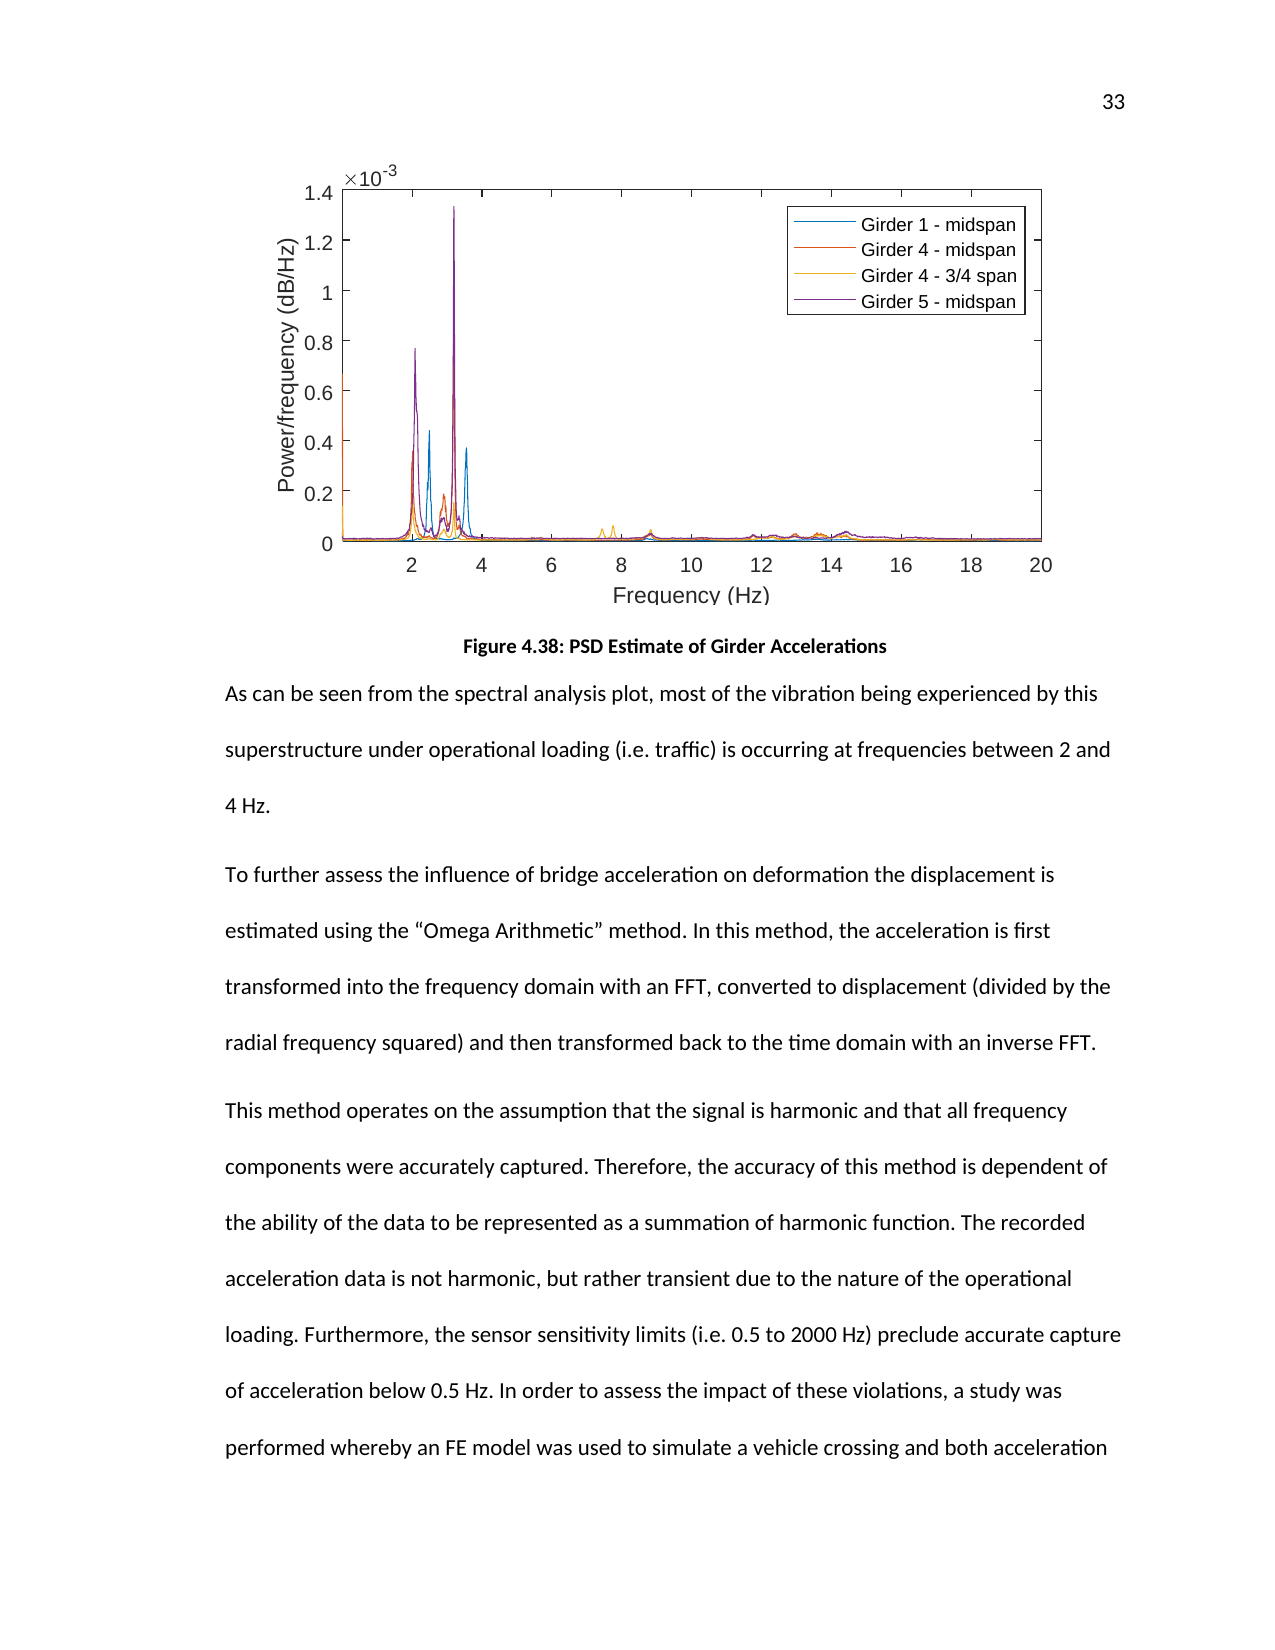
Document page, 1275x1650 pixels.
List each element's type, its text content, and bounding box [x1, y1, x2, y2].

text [225, 1096, 1125, 1461]
text To further assess the influence of bridge acceleration on deformation the displacement is estimated using the “Omega Arithmetic” method. In this method, the acceleration is first transformed into the frequency domain with an FFT, converted to displacement (divided by the radial frequency squared) and then transformed back to the time domain with an inverse FFT. [225, 860, 1125, 1056]
text Figure .: PSD Estimate of Girder Accelerations [225, 633, 1125, 658]
text As can be seen from the spectral analysis plot, most of the vibration being experienced by this superstructure under operational loading (i.e. traffic) is occurring at frequencies between 2 and 4 Hz. [225, 679, 1125, 819]
